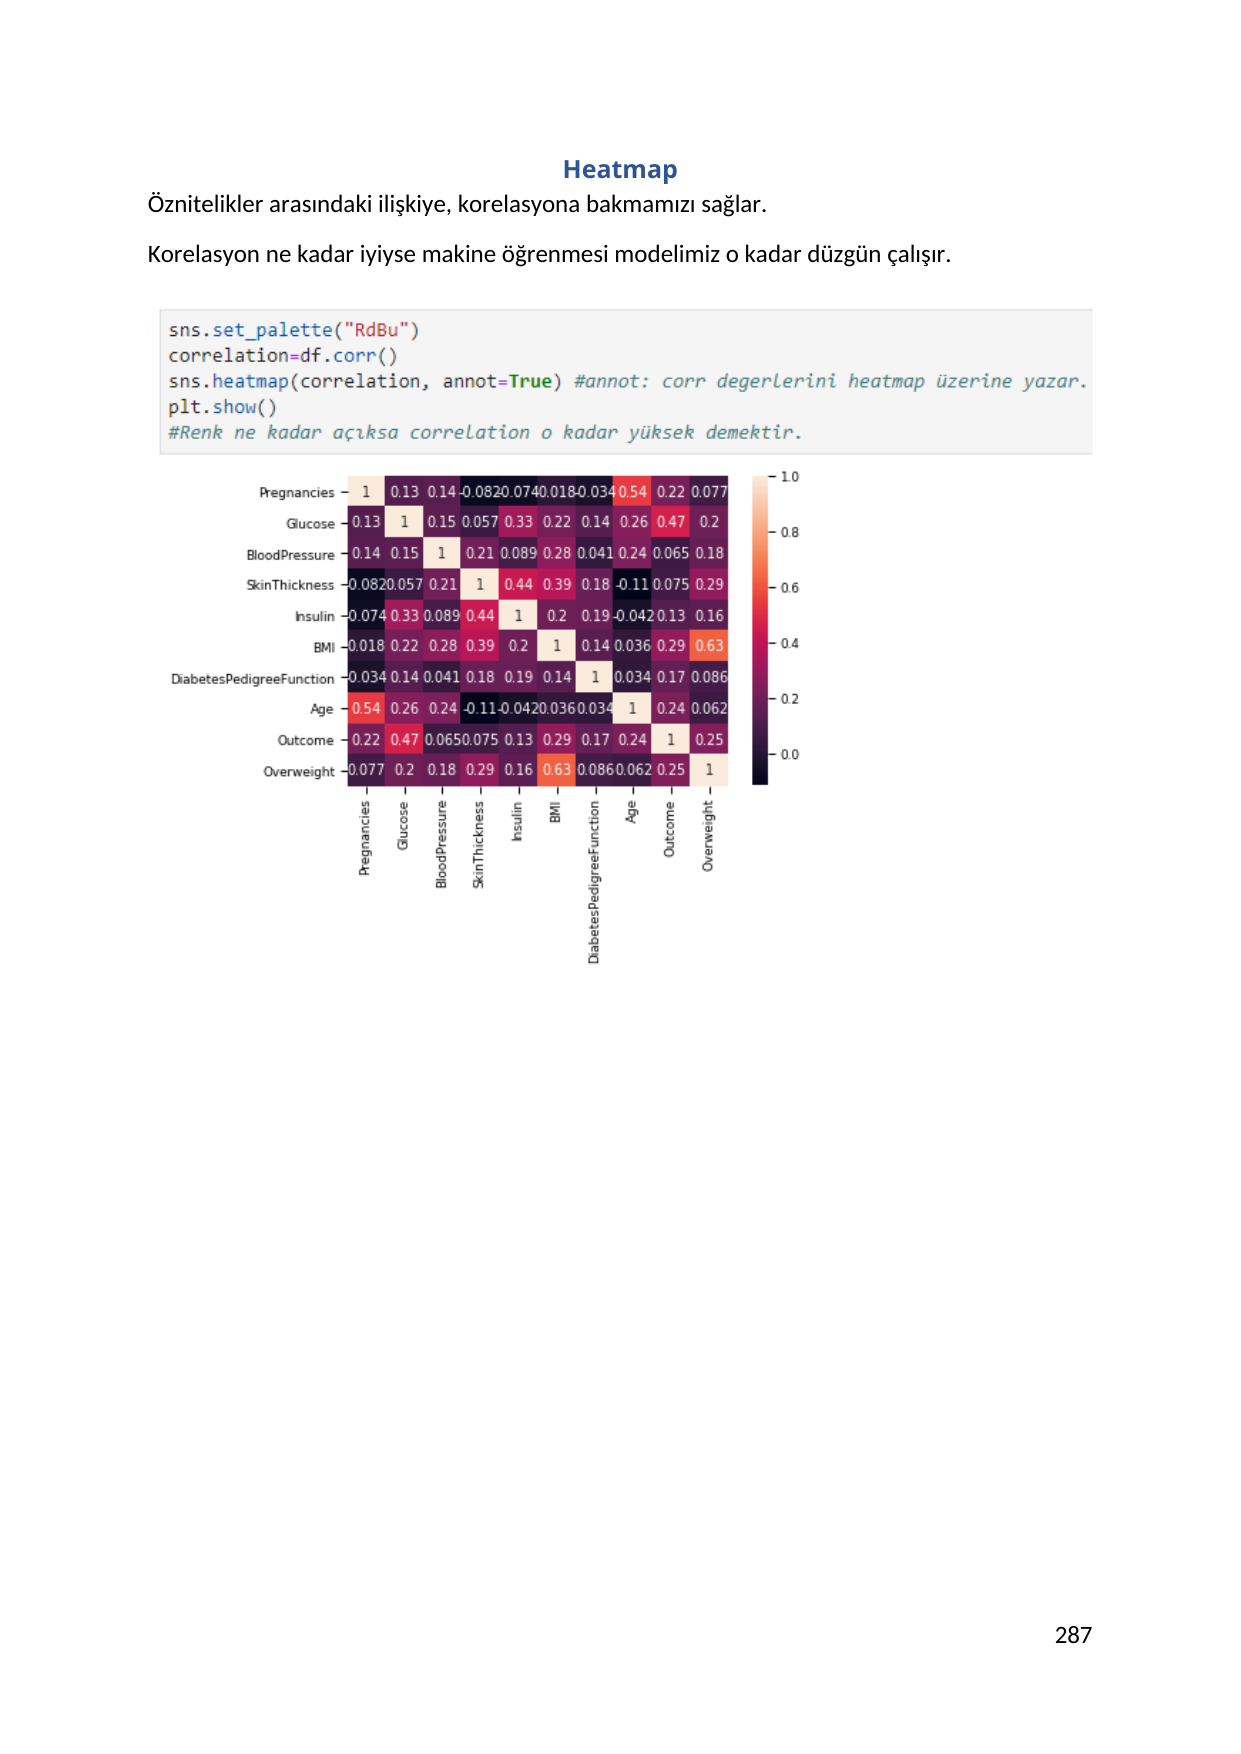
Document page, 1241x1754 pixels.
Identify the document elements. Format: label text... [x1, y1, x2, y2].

subtitle Heatmap [148, 152, 1092, 186]
picture [147, 288, 1093, 976]
text Öznitelikler arasındaki ilişkiye, korelasyona bakmamızı sağlar. [148, 189, 1092, 219]
text Korelasyon ne kadar iyiyse makine öğrenmesi modelimiz o kadar düzgün çalışır. [148, 238, 1092, 269]
